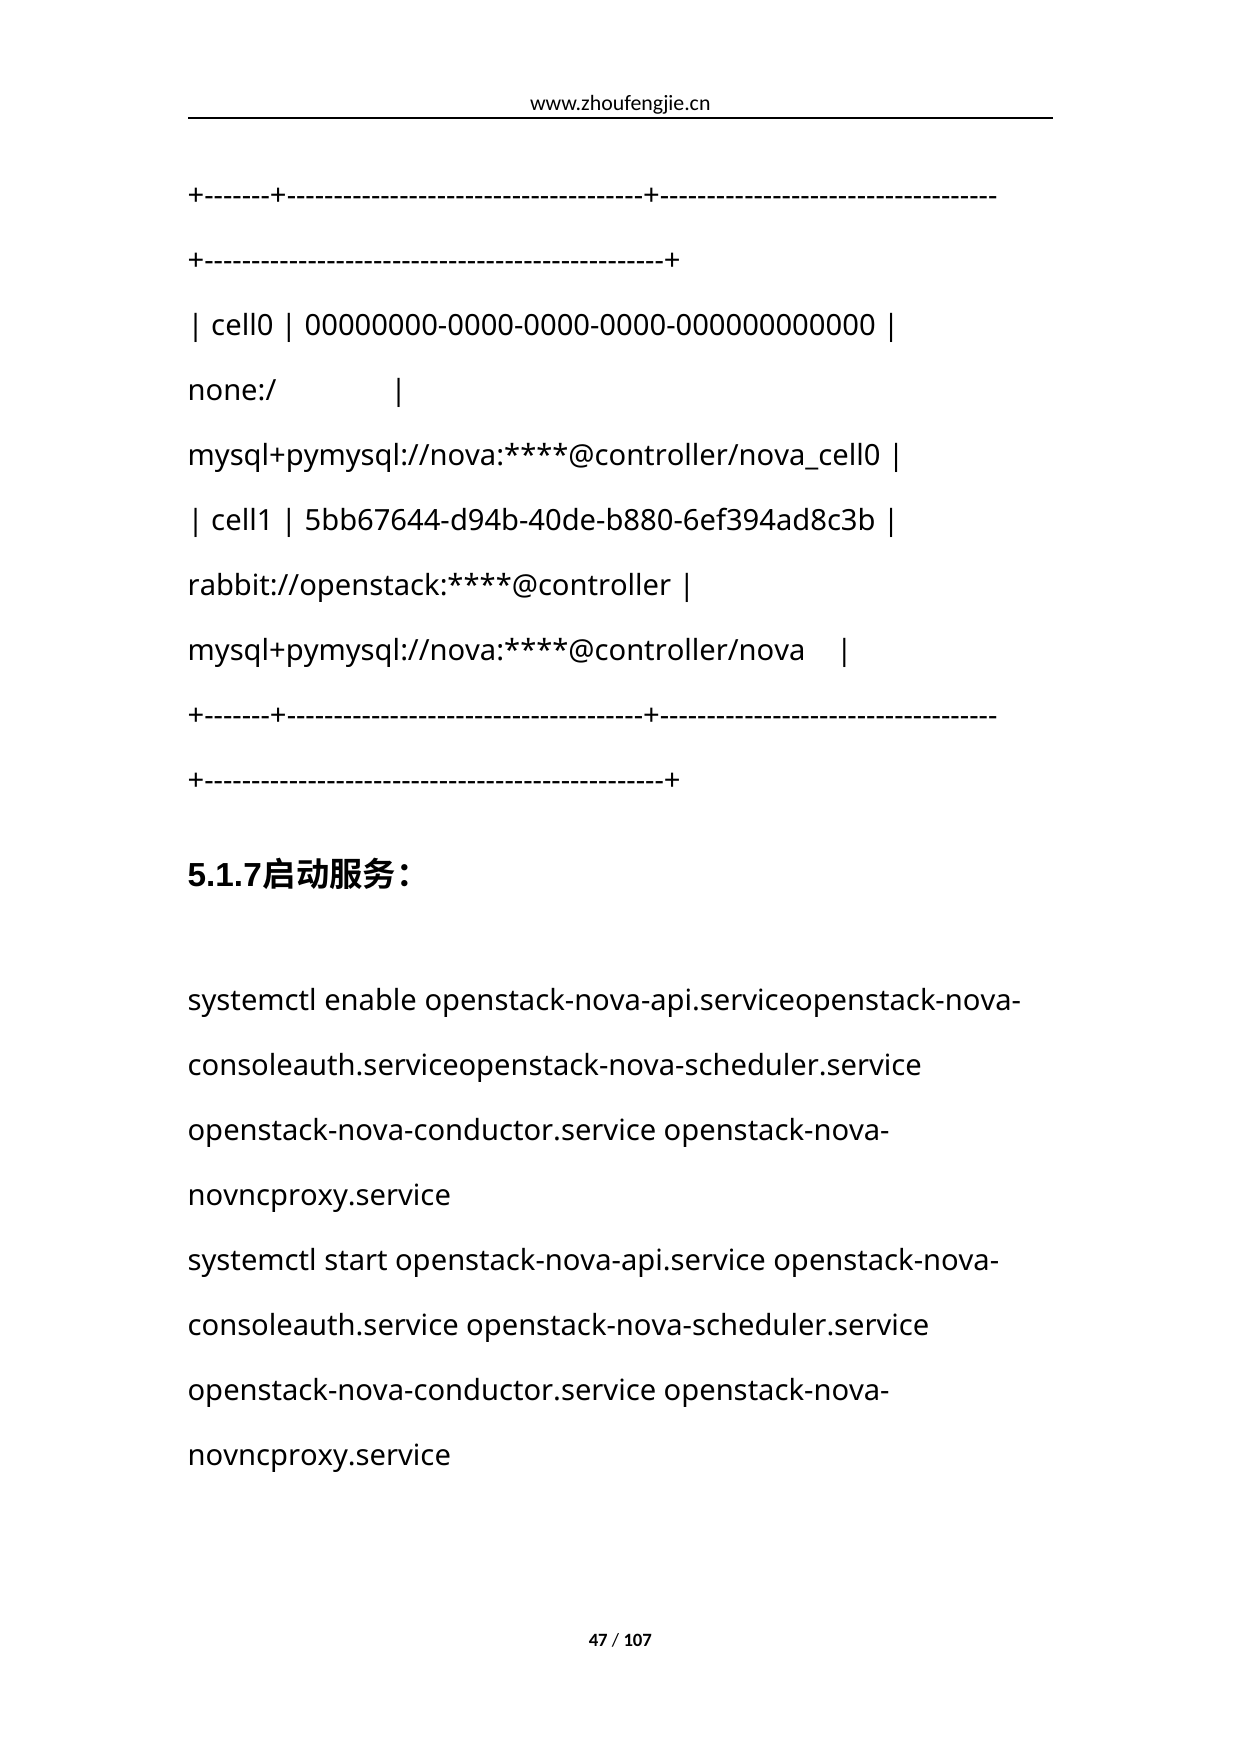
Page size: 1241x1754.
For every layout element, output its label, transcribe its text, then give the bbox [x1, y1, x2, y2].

list 启动服务： [187, 839, 1053, 904]
text systemctl start openstack-nova-api.service openstack-nova-consoleauth.service openstack-nova-scheduler.service openstack-nova-conductor.service openstack-nova-novncproxy.service [187, 1226, 1053, 1486]
text +-------+--------------------------------------+------------------------------------+-------------------------------------------------+ [187, 682, 1053, 812]
text systemctl enable openstack-nova-api.serviceopenstack-nova-consoleauth.serviceopenstack-nova-scheduler.service openstack-nova-conductor.service openstack-nova-novncproxy.service [187, 966, 1053, 1226]
text | cell1 | 5bb67644-d94b-40de-b880-6ef394ad8c3b | rabbit://openstack:****@controller | mysql+pymysql://nova:****@controller/nova | [187, 487, 1053, 682]
text | cell0 | 00000000-0000-0000-0000-000000000000 | none:/ | mysql+pymysql://nova:****@controller/nova_cell0 | [187, 292, 1053, 487]
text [187, 162, 1053, 292]
